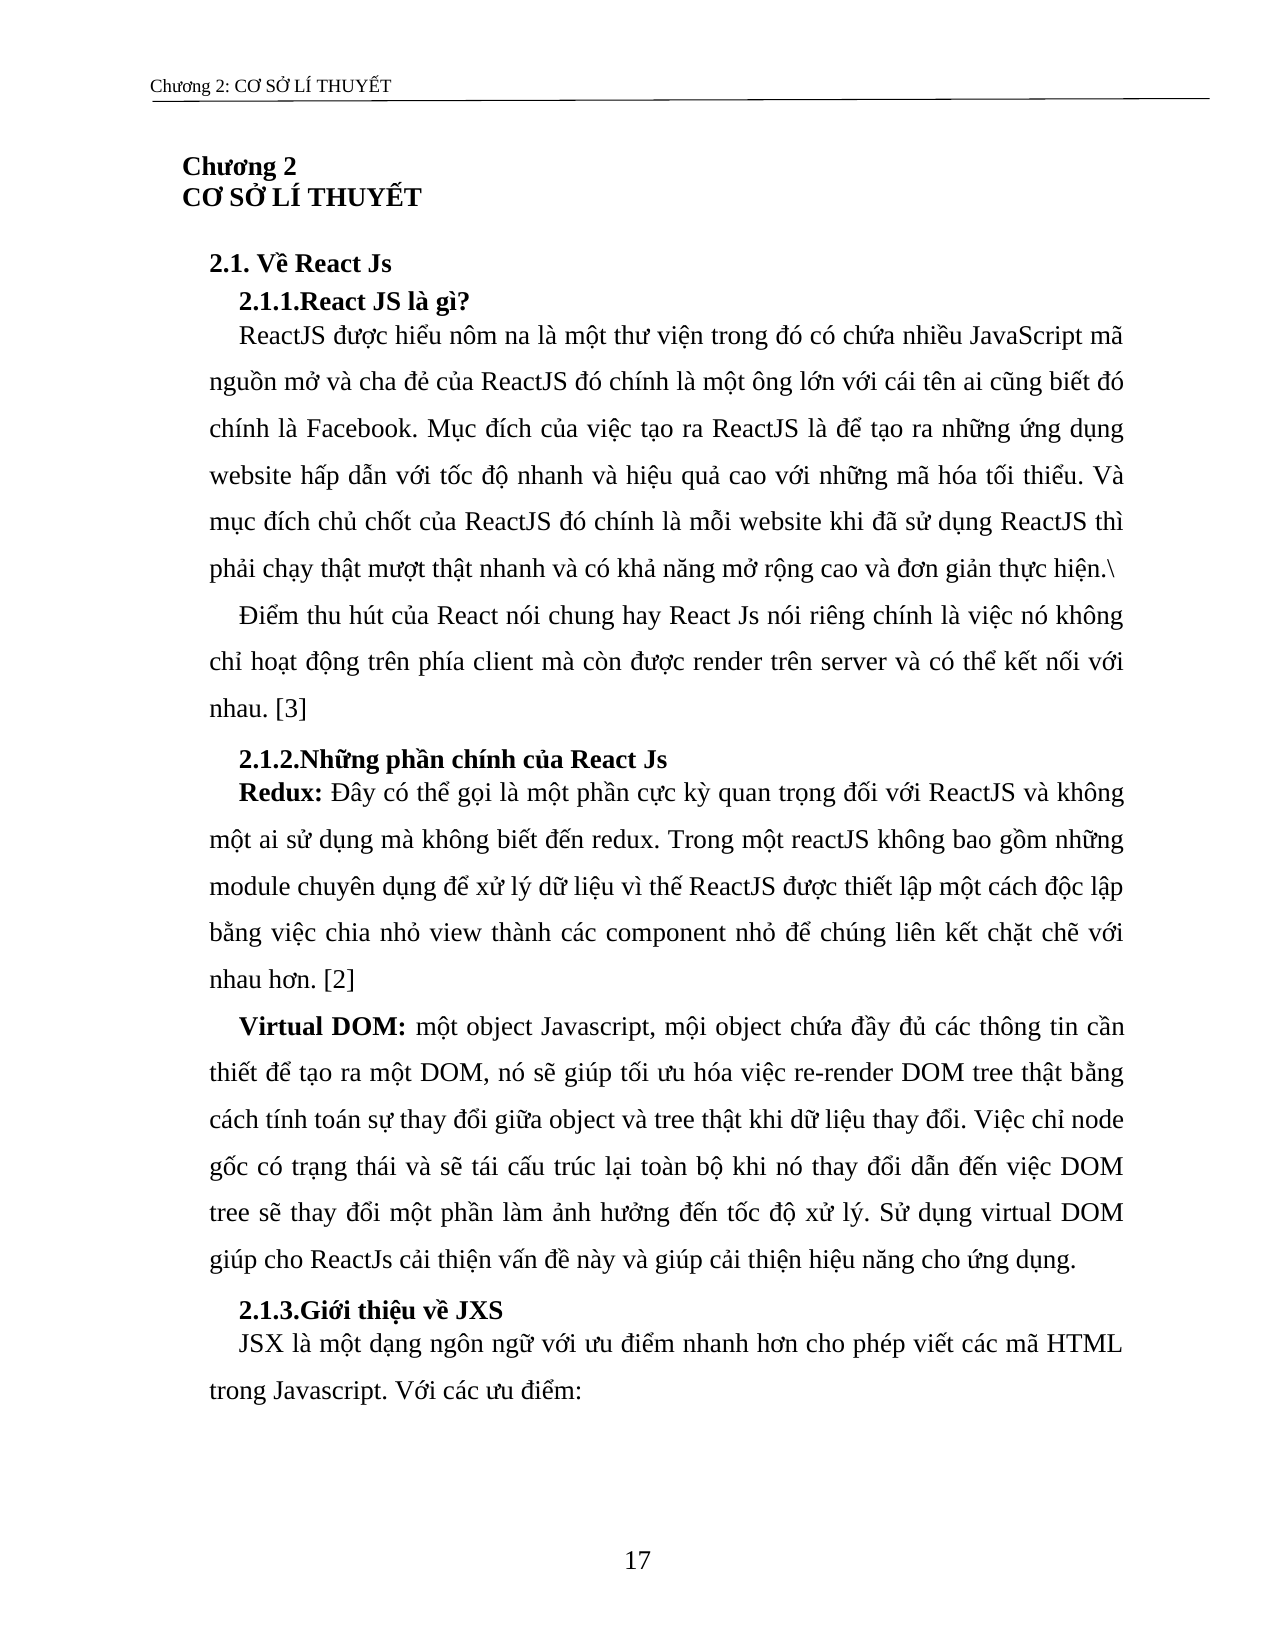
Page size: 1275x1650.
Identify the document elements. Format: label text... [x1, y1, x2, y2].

text ReactJS được hiểu nôm na là một thư viện trong đó có chứa nhiều JavaScript mã nguồn mở và cha đẻ của ReactJS đó chính là một ông lớn với cái tên ai cũng biết đó chính là Facebook. Mục đích của việc tạo ra ReactJS là để tạo ra những ứng dụng website hấp dẫn với tốc độ nhanh và hiệu quả cao với những mã hóa tối thiểu. Và mục đích chủ chốt của ReactJS đó chính là mỗi website khi đã sử dụng ReactJS thì phải chạy thật mượt thật nhanh và có khả năng mở rộng cao và đơn giản thực hiện.\ [209, 319, 1125, 583]
subtitle 2.1.2.Những phần chính của React Js [239, 743, 1125, 774]
text JSX là một dạng ngôn ngữ với ưu điểm nhanh hơn cho phép viết các mã HTML trong Javascript. Với các ưu điểm: [209, 1328, 1125, 1405]
subtitle 2.1.1.React JS là gì? [239, 285, 1125, 316]
text Virtual DOM: một object Javascript, mội object chứa đầy đủ các thông tin cần thiết để tạo ra một DOM, nó sẽ giúp tối ưu hóa việc re-render DOM tree thật bằng cách tính toán sự thay đổi giữa object và tree thật khi dữ liệu thay đổi. Việc chỉ node gốc có trạng thái và sẽ tái cấu trúc lại toàn bộ khi nó thay đổi dẫn đến việc DOM tree sẽ thay đổi một phần làm ảnh hưởng đến tốc độ xử lý. Sử dụng virtual DOM giúp cho ReactJs cải thiện vấn đề này và giúp cải thiện hiệu năng cho ứng dụng. [209, 1010, 1125, 1274]
subtitle 2.1. Về React Js [209, 248, 1125, 279]
subtitle Chương 2 [182, 150, 1125, 181]
subtitle CƠ SỞ LÍ THUYẾT [182, 181, 1125, 212]
text Redux: Đây có thể gọi là một phần cực kỳ quan trọng đối với ReactJS và không một ai sử dụng mà không biết đến redux. Trong một reactJS không bao gồm những module chuyên dụng để xử lý dữ liệu vì thế ReactJS được thiết lập một cách độc lập bằng việc chia nhỏ view thành các component nhỏ để chúng liên kết chặt chẽ với nhau hơn. [2] [209, 777, 1125, 994]
subtitle 2.1.3.Giới thiệu về JXS [150, 1294, 1125, 1325]
text Điểm thu hút của React nói chung hay React Js nói riêng chính là việc nó không chỉ hoạt động trên phía client mà còn được render trên server và có thể kết nối với nhau. [3] [209, 599, 1125, 723]
